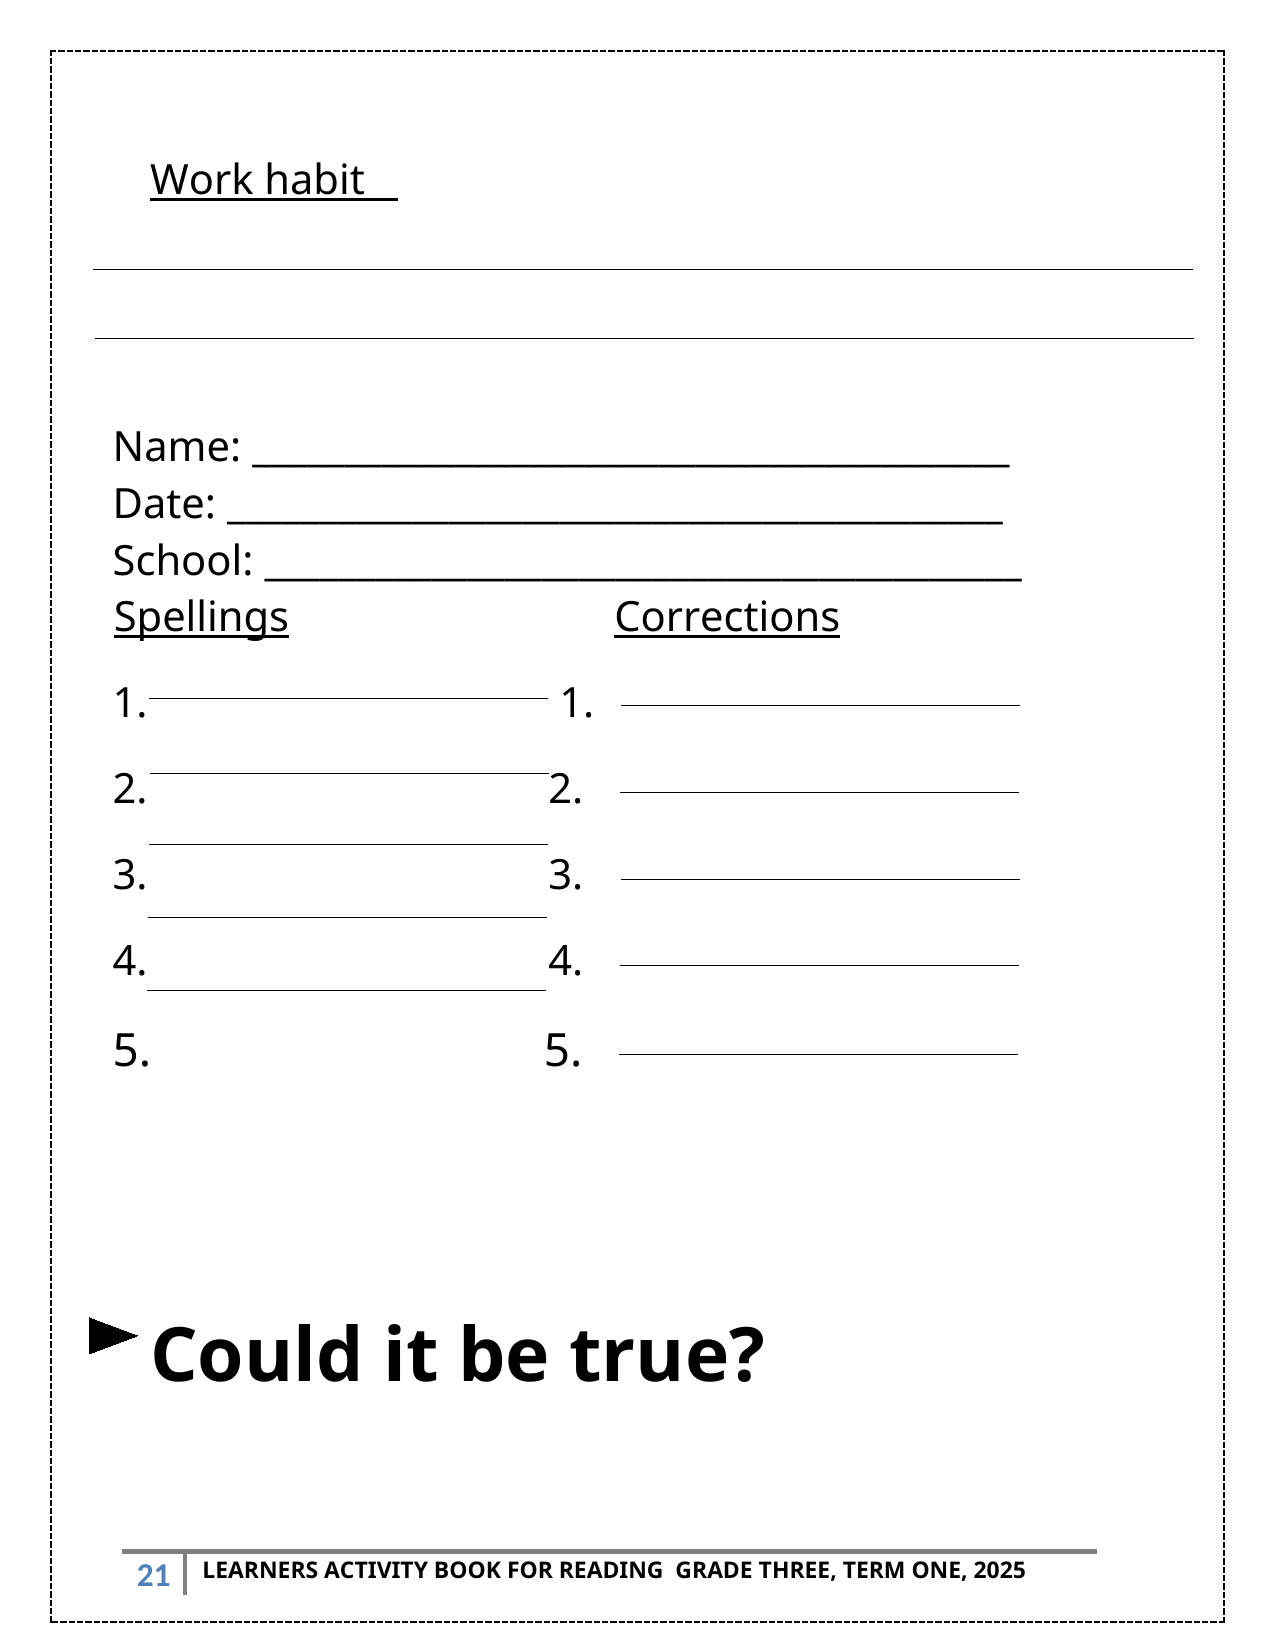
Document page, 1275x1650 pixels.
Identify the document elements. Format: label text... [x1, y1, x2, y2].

text 3. 3. [112, 845, 1125, 902]
text 5. 5. [112, 1017, 1125, 1080]
text School: _________________________________________ [112, 530, 1125, 587]
text Date: __________________________________________ [112, 473, 1125, 530]
text 4. 4. [112, 931, 1125, 988]
text 1. 1. [112, 673, 1125, 730]
text Work habit [150, 150, 1200, 207]
text Spellings Corrections [112, 587, 1125, 644]
text 2. 2. [112, 759, 1125, 816]
text Name: _________________________________________ [112, 417, 1125, 473]
text Could it be true? [150, 1301, 1125, 1403]
